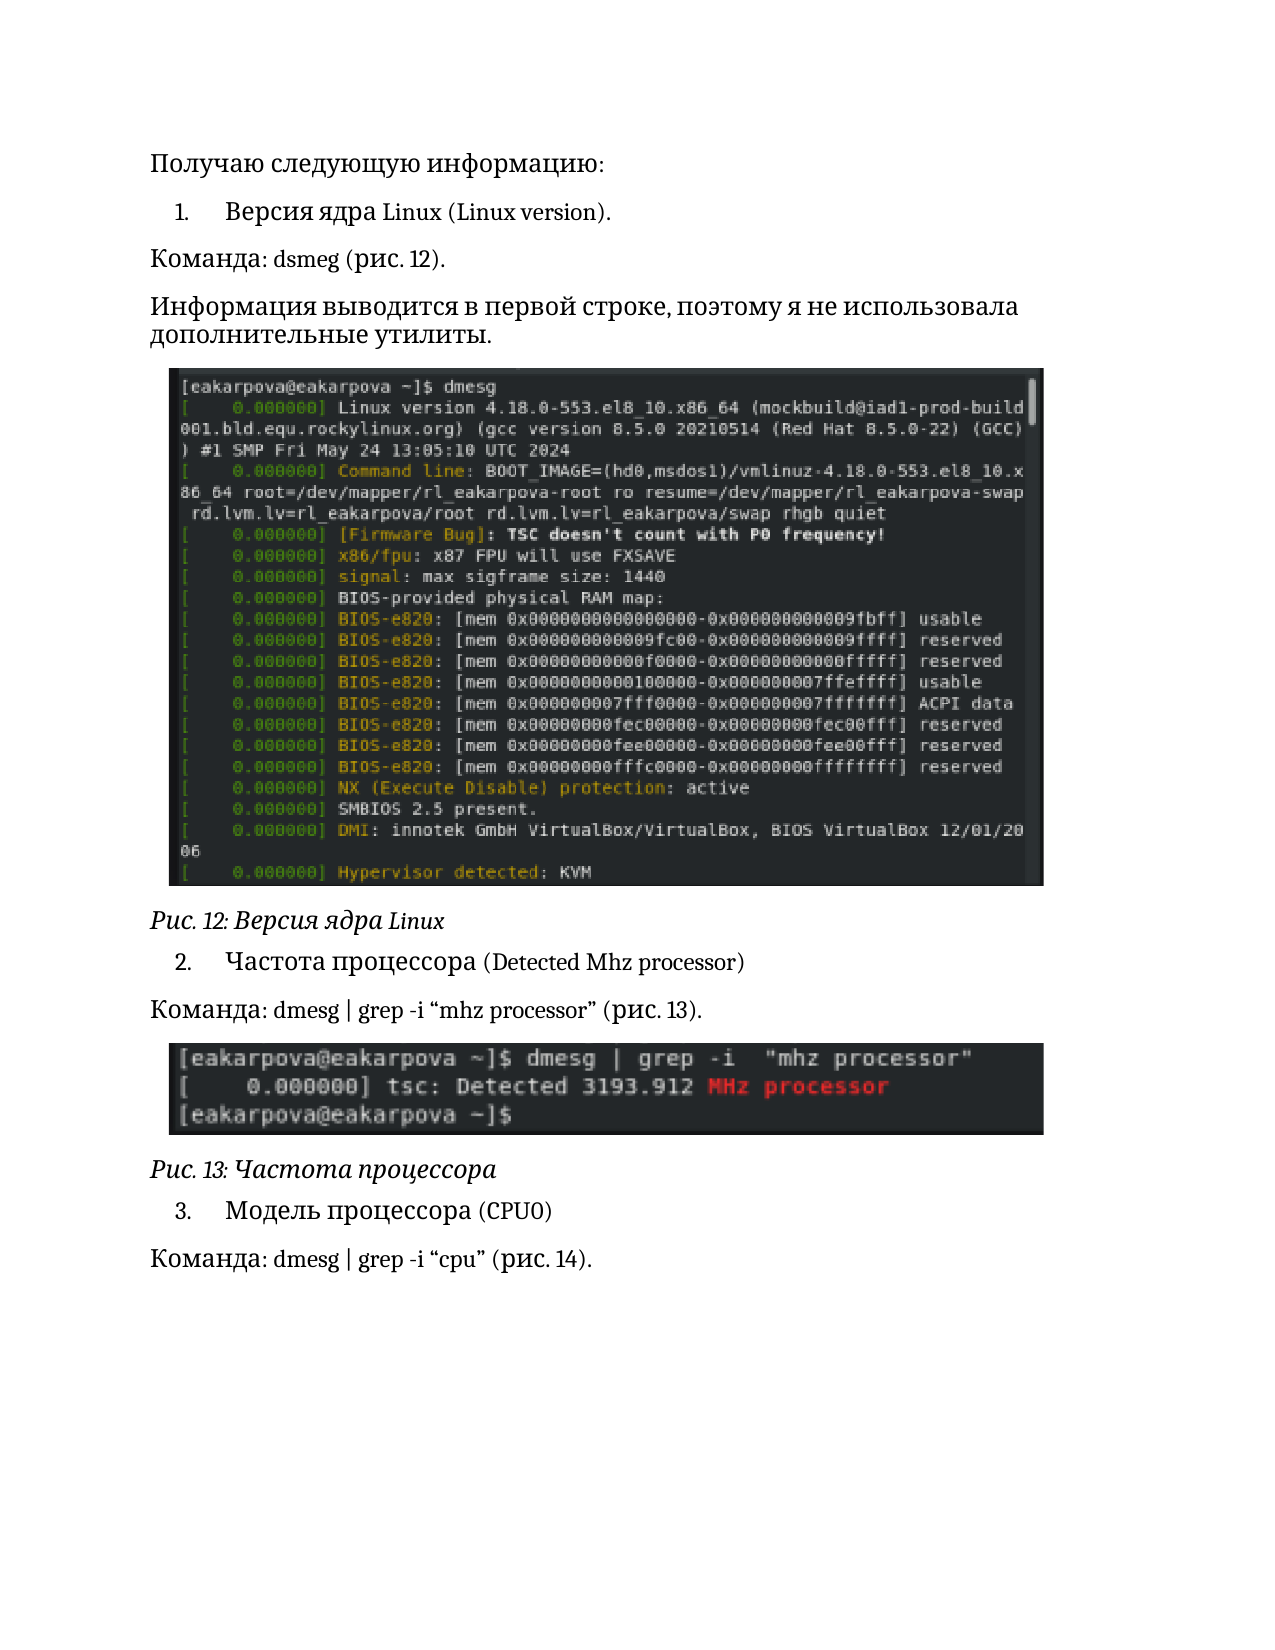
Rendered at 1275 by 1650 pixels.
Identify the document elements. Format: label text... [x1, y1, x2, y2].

list Версия ядра Linux (Linux version). [175, 197, 1125, 226]
list Частота процессора (Detected Mhz processor) [175, 948, 1125, 977]
text Команда: dsmeg (рис. 12). [150, 245, 1125, 274]
picture [168, 1043, 1044, 1135]
text Команда: dmesg | grep -i “mhz processor” (рис. 13). [150, 996, 1125, 1024]
text Получаю следующую информацию: [150, 150, 1125, 179]
picture [168, 368, 1044, 886]
list Модель процессора (CPU0) [175, 1197, 1125, 1226]
text Команда: dmesg | grep -i “cpu” (рис. 14). [150, 1244, 1125, 1273]
text Рис. 12: Версия ядра Linux [150, 907, 1125, 936]
text Информация выводится в первой строке, поэтому я не использовала дополнительные утилиты. [150, 292, 1125, 350]
text Рис. 13: Частота процессора [150, 1156, 1125, 1184]
